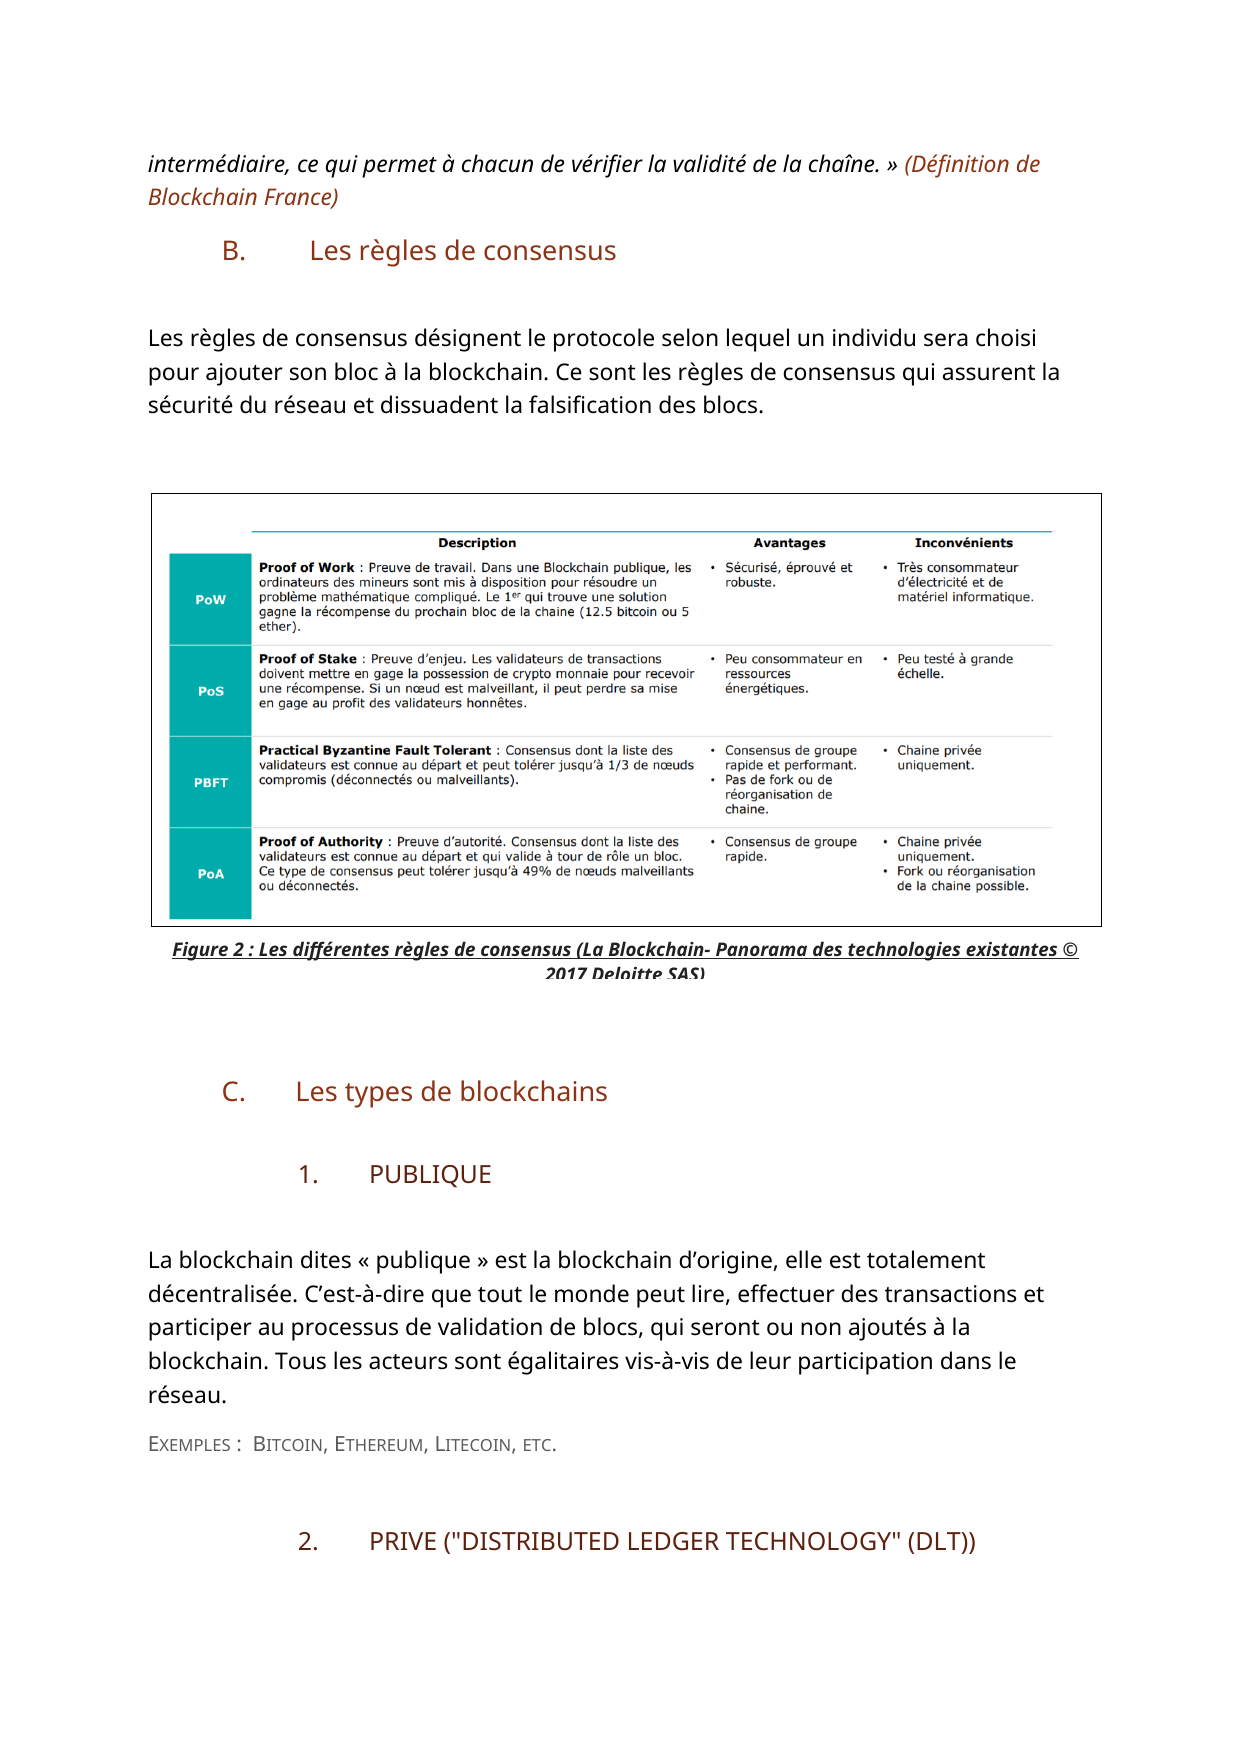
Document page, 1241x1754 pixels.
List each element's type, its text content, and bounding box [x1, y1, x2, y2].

text Par extension, une blockchain constitue une base de données qui contient l’historique de tous les échanges effectués entre ses utilisateurs depuis sa création. Cette base de données est sécurisée et distribuée : elle est partagée par ses différents utilisateurs, sans intermédiaire, ce qui permet à chacun de vérifier la validité de la chaîne. » (Définition de Blockchain France) [148, 148, 1093, 213]
subtitle Les types de blockchains [221, 1073, 1093, 1149]
subtitle Les règles de consensus [221, 232, 1093, 269]
text Exemples : Bitcoin, Ethereum, Litecoin, etc. [148, 1429, 1093, 1458]
subtitle PRIVE ("DISTRIBUTED LEDGER TECHNOLOGY" (DLT)) [298, 1524, 1093, 1558]
text La blockchain dites « publique » est la blockchain d’origine, elle est totalement décentralisée. C’est-à-dire que tout le monde peut lire, effectuer des transactions et participer au processus de validation de blocs, qui seront ou non ajoutés à la blockchain. Tous les acteurs sont égalitaires vis-à-vis de leur participation dans le réseau. [148, 1244, 1093, 1410]
subtitle PUBLIQUE [298, 1157, 1093, 1191]
picture [152, 494, 1101, 926]
text Les règles de consensus désignent le protocole selon lequel un individu sera choisi pour ajouter son bloc à la blockchain. Ce sont les règles de consensus qui assurent la sécurité du réseau et dissuadent la falsification des blocs. [148, 322, 1093, 421]
